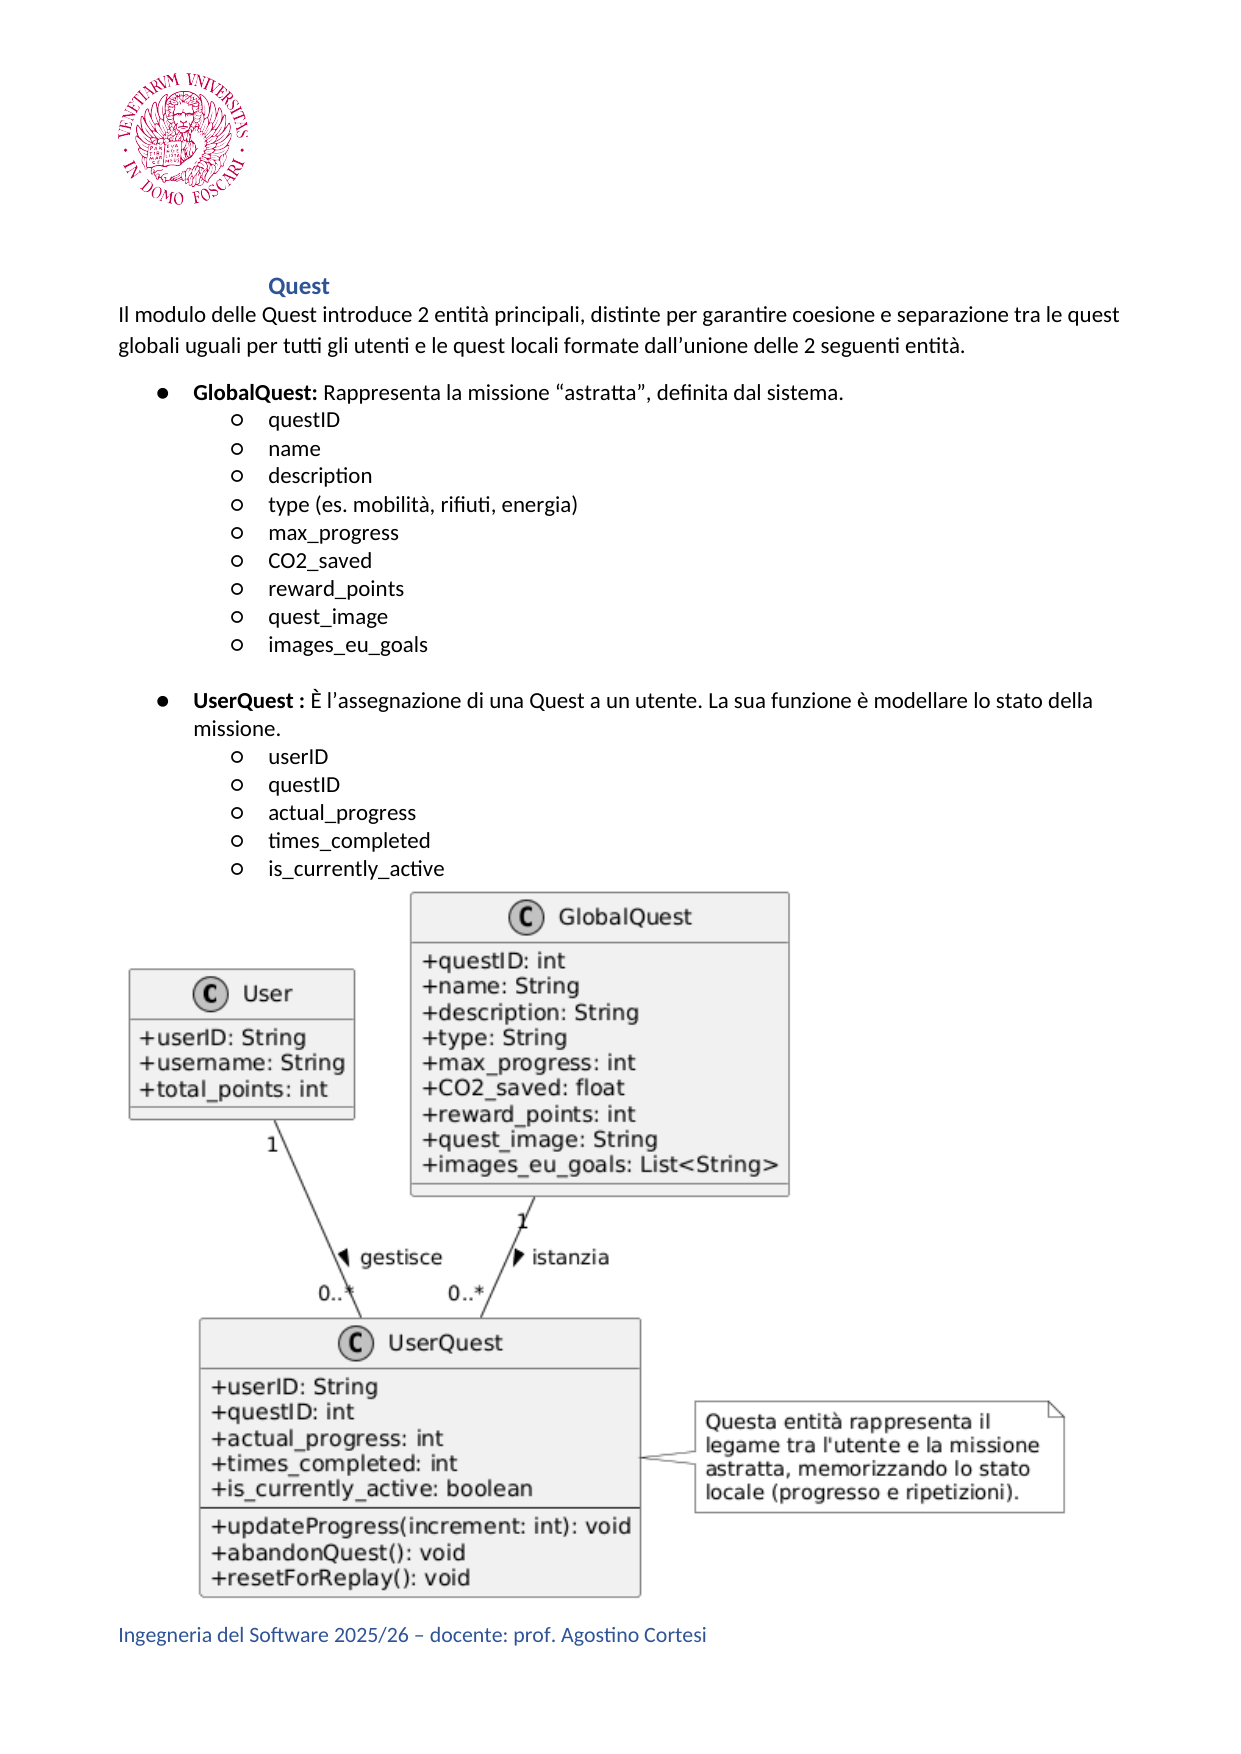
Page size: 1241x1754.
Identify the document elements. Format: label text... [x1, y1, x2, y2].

picture [118, 73, 248, 205]
list CO2_saved [231, 546, 1122, 574]
picture [118, 882, 1073, 1606]
subtitle Quest [193, 270, 1122, 301]
list type (es. mobilità, rifiuti, energia) [231, 490, 1122, 518]
list is_currently_active [231, 854, 1122, 882]
list quest_image [231, 602, 1122, 630]
list actual_progress [231, 798, 1122, 826]
list images_eu_goals [231, 630, 1122, 686]
list times_completed [231, 826, 1122, 854]
list GlobalQuest: Rappresenta la missione “astratta”, definita dal sistema. [156, 378, 1122, 406]
list max_progress [231, 518, 1122, 546]
text Il modulo delle Quest introduce 2 entità principali, distinte per garantire coesione e separazione tra le quest globali uguali per tutti gli utenti e le quest locali formate dall’unione delle 2 seguenti entità. [118, 301, 1122, 359]
list userID [231, 742, 1122, 770]
list questID [231, 406, 1122, 434]
list questID [231, 770, 1122, 798]
list description [231, 462, 1122, 490]
list name [231, 434, 1122, 462]
list UserQuest : È l’assegnazione di una Quest a un utente. La sua funzione è modellare lo stato della missione. [156, 686, 1122, 742]
list reward_points [231, 574, 1122, 602]
